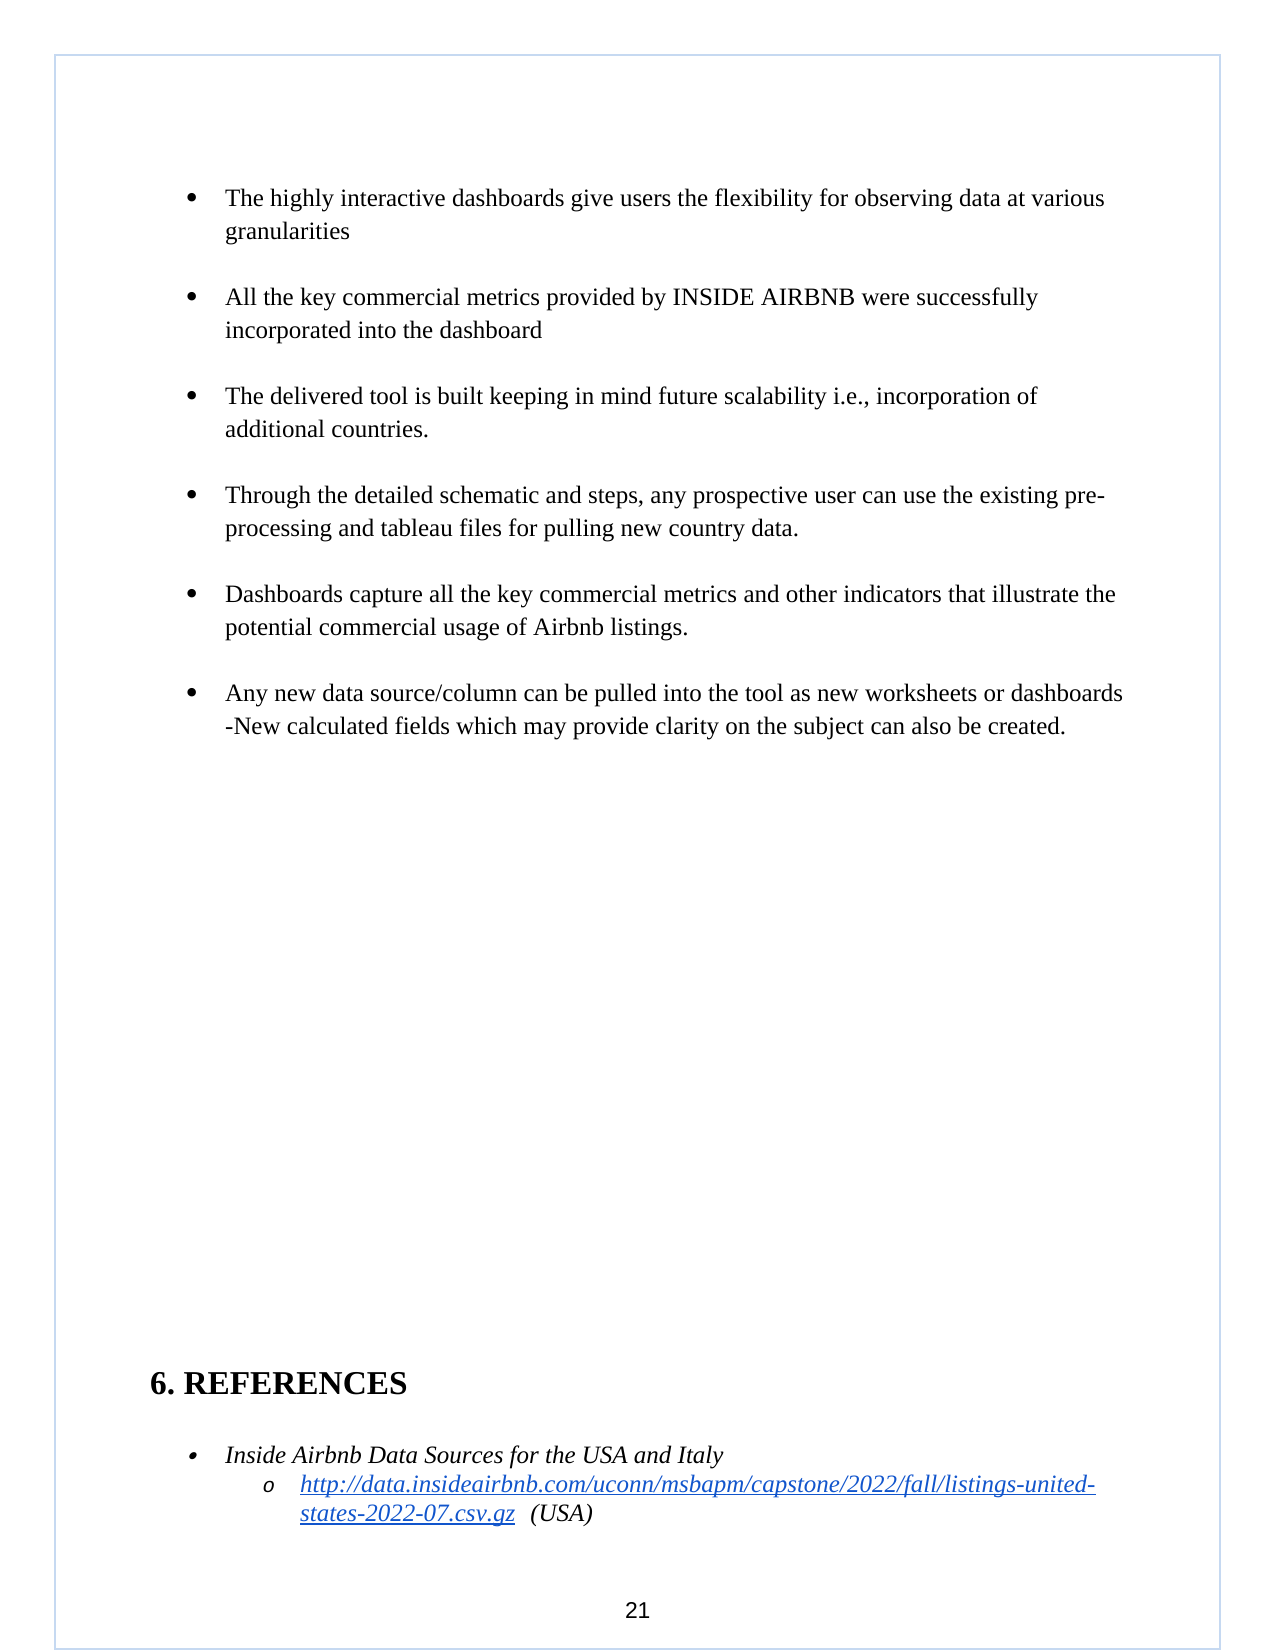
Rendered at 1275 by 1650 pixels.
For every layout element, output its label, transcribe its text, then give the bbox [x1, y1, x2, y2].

list Dashboards capture all the key commercial metrics and other indicators that illustrate the potential commercial usage of Airbnb listings. [187, 579, 1125, 641]
list The highly interactive dashboards give users the flexibility for observing data at various granularities [187, 183, 1125, 245]
list http://data.insideairbnb.com/uconn/msbapm/capstone/2022/fall/listings-united-states-2022-07.csv.gz (USA) [262, 1469, 1125, 1527]
list Through the detailed schematic and steps, any prospective user can use the existing pre-processing and tableau files for pulling new country data. [187, 480, 1125, 542]
list Inside Airbnb Data Sources for the USA and Italy [187, 1440, 1125, 1469]
list All the key commercial metrics provided by INSIDE AIRBNB were successfully incorporated into the dashboard [187, 282, 1125, 344]
list The delivered tool is built keeping in mind future scalability i.e., incorporation of additional countries. [187, 381, 1125, 443]
text 6. REFERENCES [150, 1363, 1125, 1402]
list Any new data source/column can be pulled into the tool as new worksheets or dashboards -New calculated fields which may provide clarity on the subject can also be created. [187, 678, 1125, 740]
